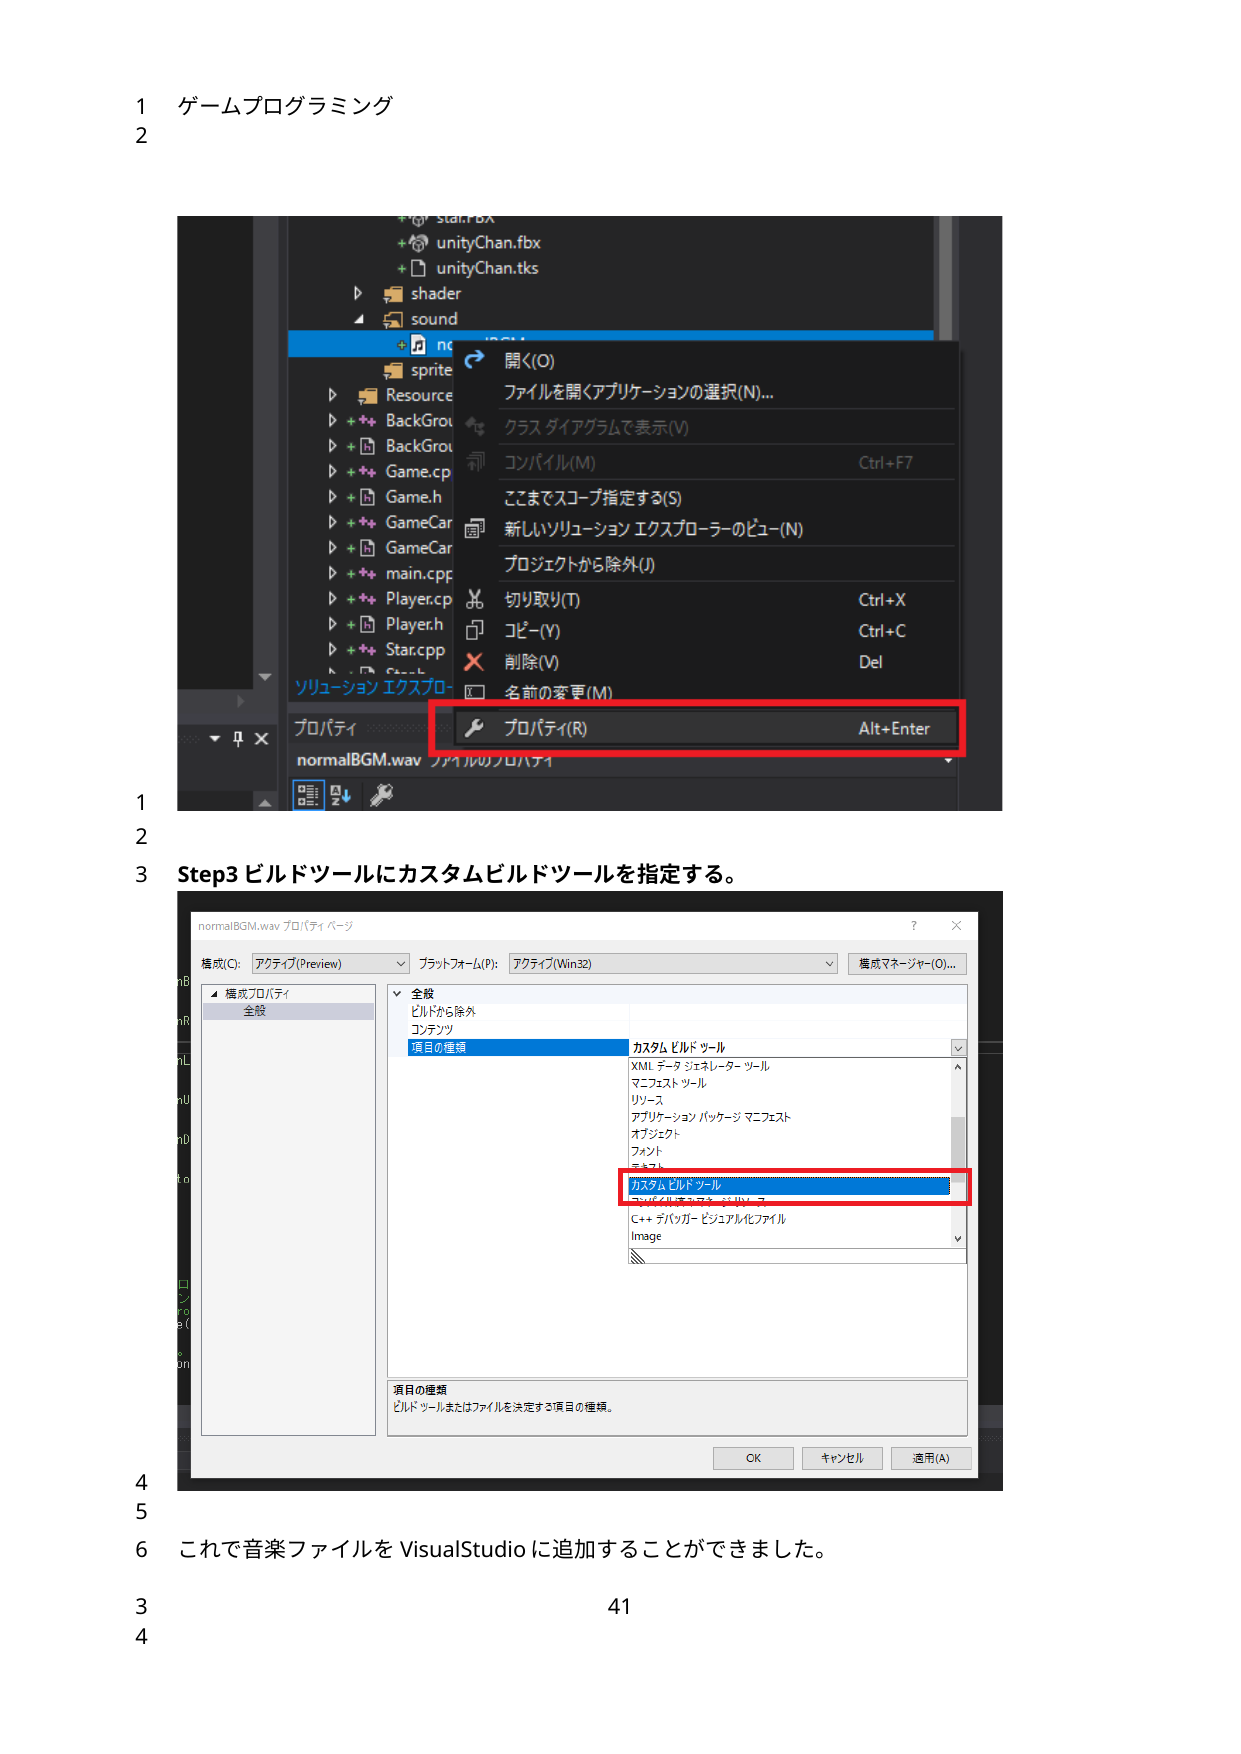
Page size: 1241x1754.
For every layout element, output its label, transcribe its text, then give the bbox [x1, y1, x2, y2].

picture [177, 216, 1003, 811]
text これで音楽ファイルをVisualStudioに追加することができました。 [177, 1529, 1063, 1567]
text Step3 ビルドツールにカスタムビルドツールを指定する。 [177, 854, 1063, 892]
picture [177, 891, 1003, 1491]
